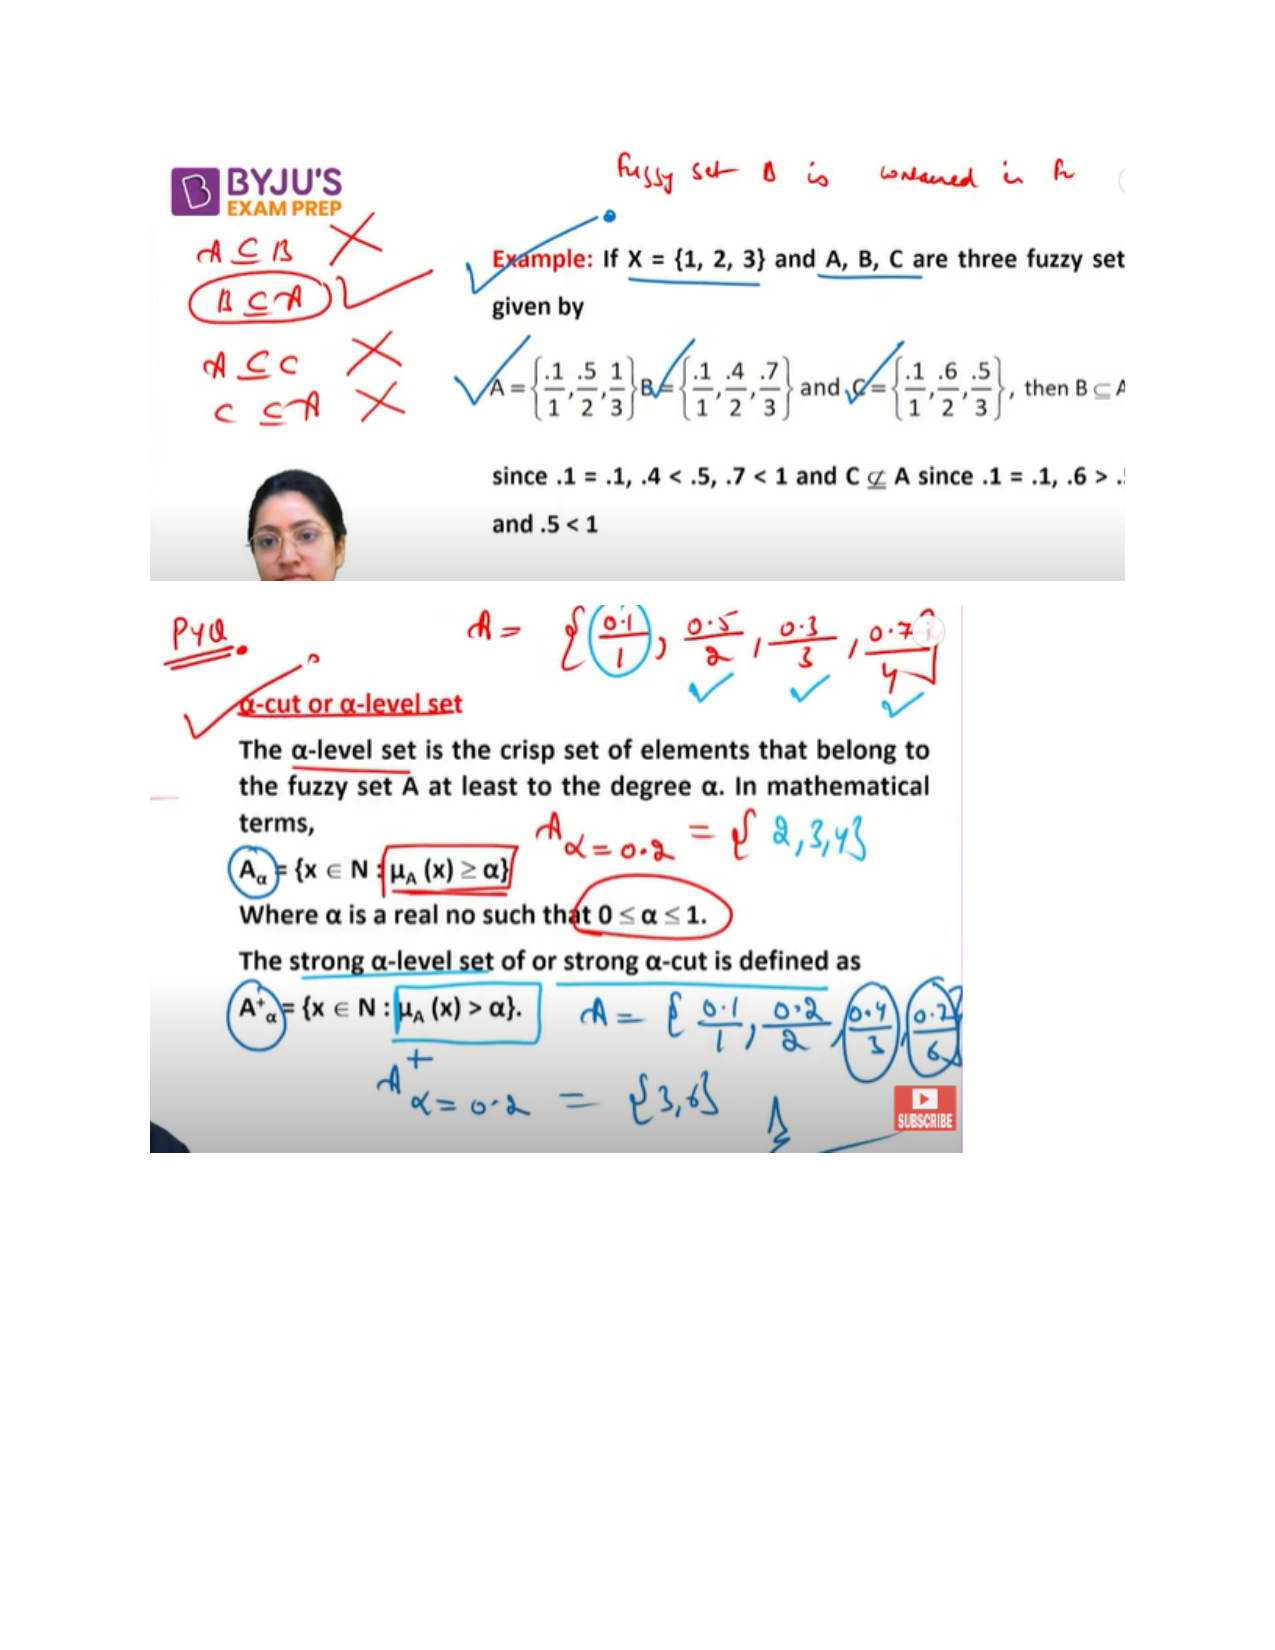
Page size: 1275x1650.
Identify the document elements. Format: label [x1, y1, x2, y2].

picture [150, 605, 963, 1153]
picture [150, 150, 1125, 581]
